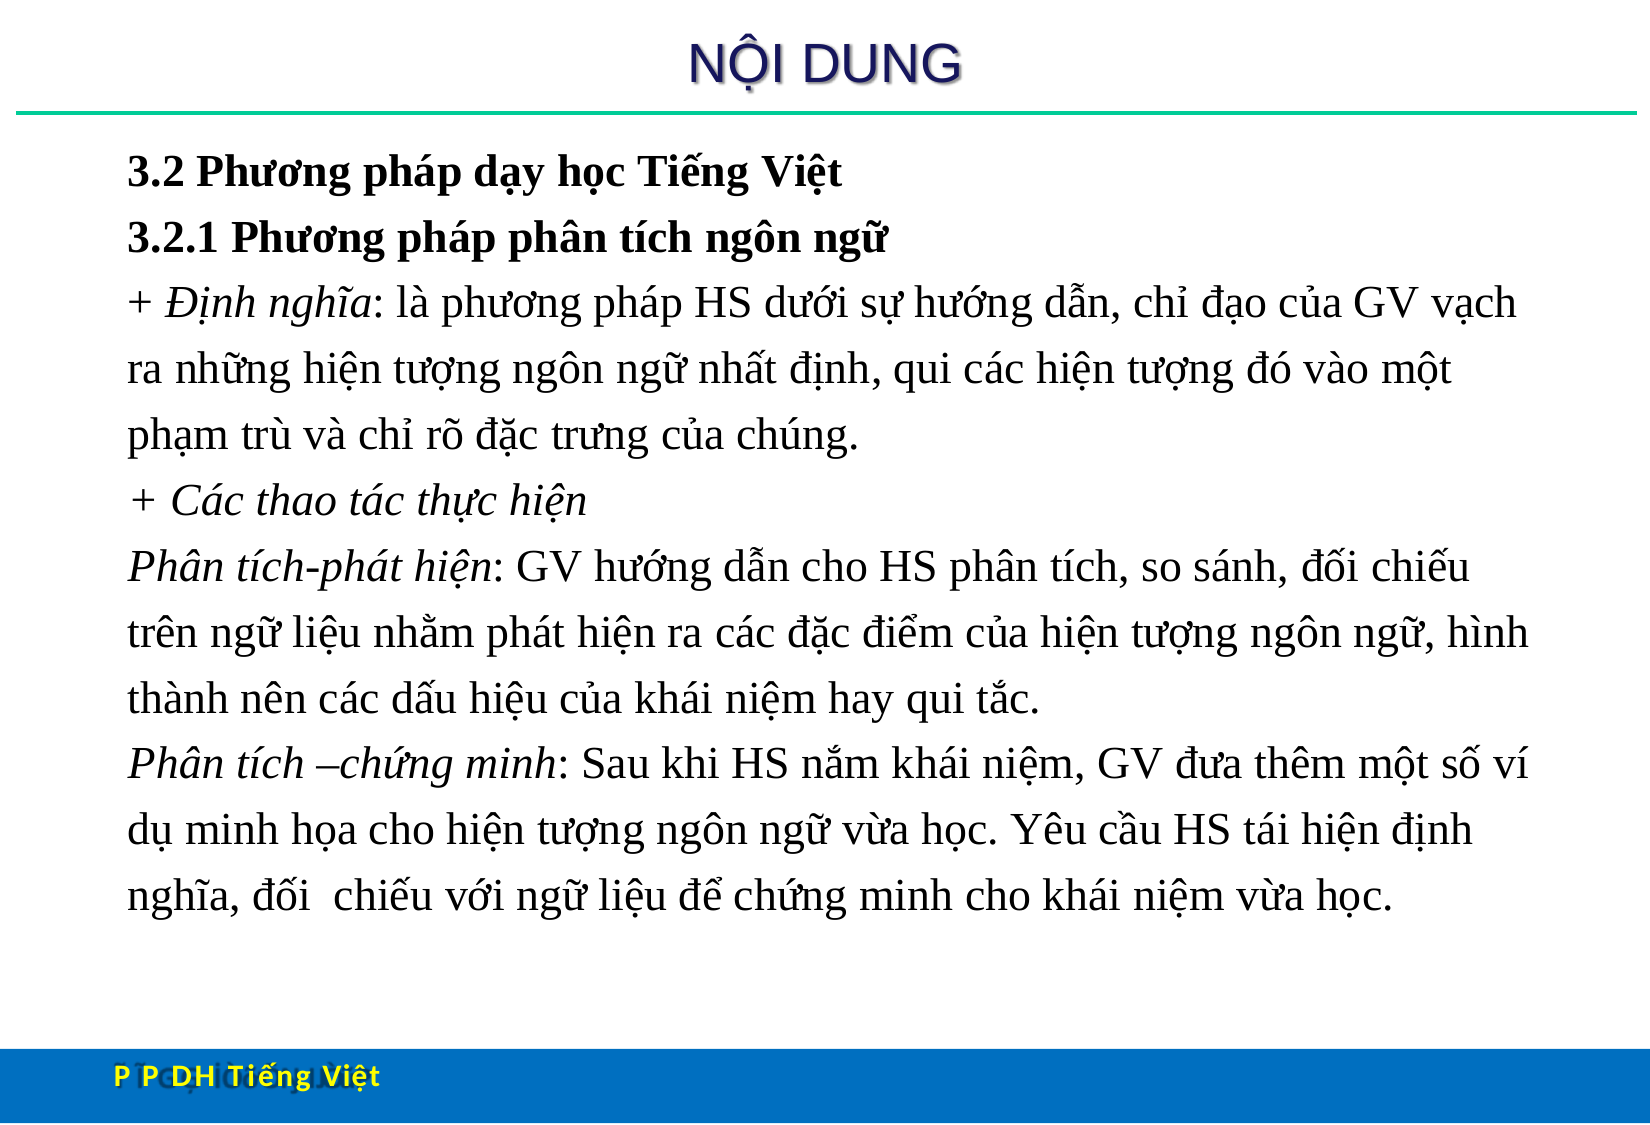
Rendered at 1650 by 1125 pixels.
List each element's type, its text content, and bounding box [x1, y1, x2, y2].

text + Định nghĩa: là phương pháp HS dưới sự hướng dẫn, chỉ đạo của GV vạch ra những hiện tượng ngôn ngữ nhất định, qui các hiện tượng đó vào một phạm trù và chỉ rõ đặc trưng của chúng. [127, 275, 1528, 459]
picture [93, 1046, 389, 1118]
picture [653, 10, 1001, 133]
text Phân tích –chứng minh: Sau khi HS nắm khái niệm, GV đưa thêm một số ví dụ minh họa cho hiện tượng ngôn ngữ vừa học. Yêu cầu HS tái hiện định nghĩa, đối chiếu với ngữ liệu để chứng minh cho khái niệm vừa học. [127, 736, 1538, 921]
text P P DH Tiếng Việt [113, 1056, 1563, 1094]
text 3.2 Phương pháp dạy học Tiếng Việt 3.2.1 Phương pháp phân tích ngôn ngữ [127, 143, 900, 262]
text NỘI DUNG [687, 31, 1563, 94]
text Phân tích-phát hiện: GV hướng dẫn cho HS phân tích, so sánh, đối chiếu trên ngữ liệu nhằm phát hiện ra các đặc điểm của hiện tượng ngôn ngữ, hình thành nên các dấu hiệu của khái niệm hay qui tắc. [127, 538, 1538, 723]
text + Các thao tác thực hiện [127, 472, 1563, 525]
